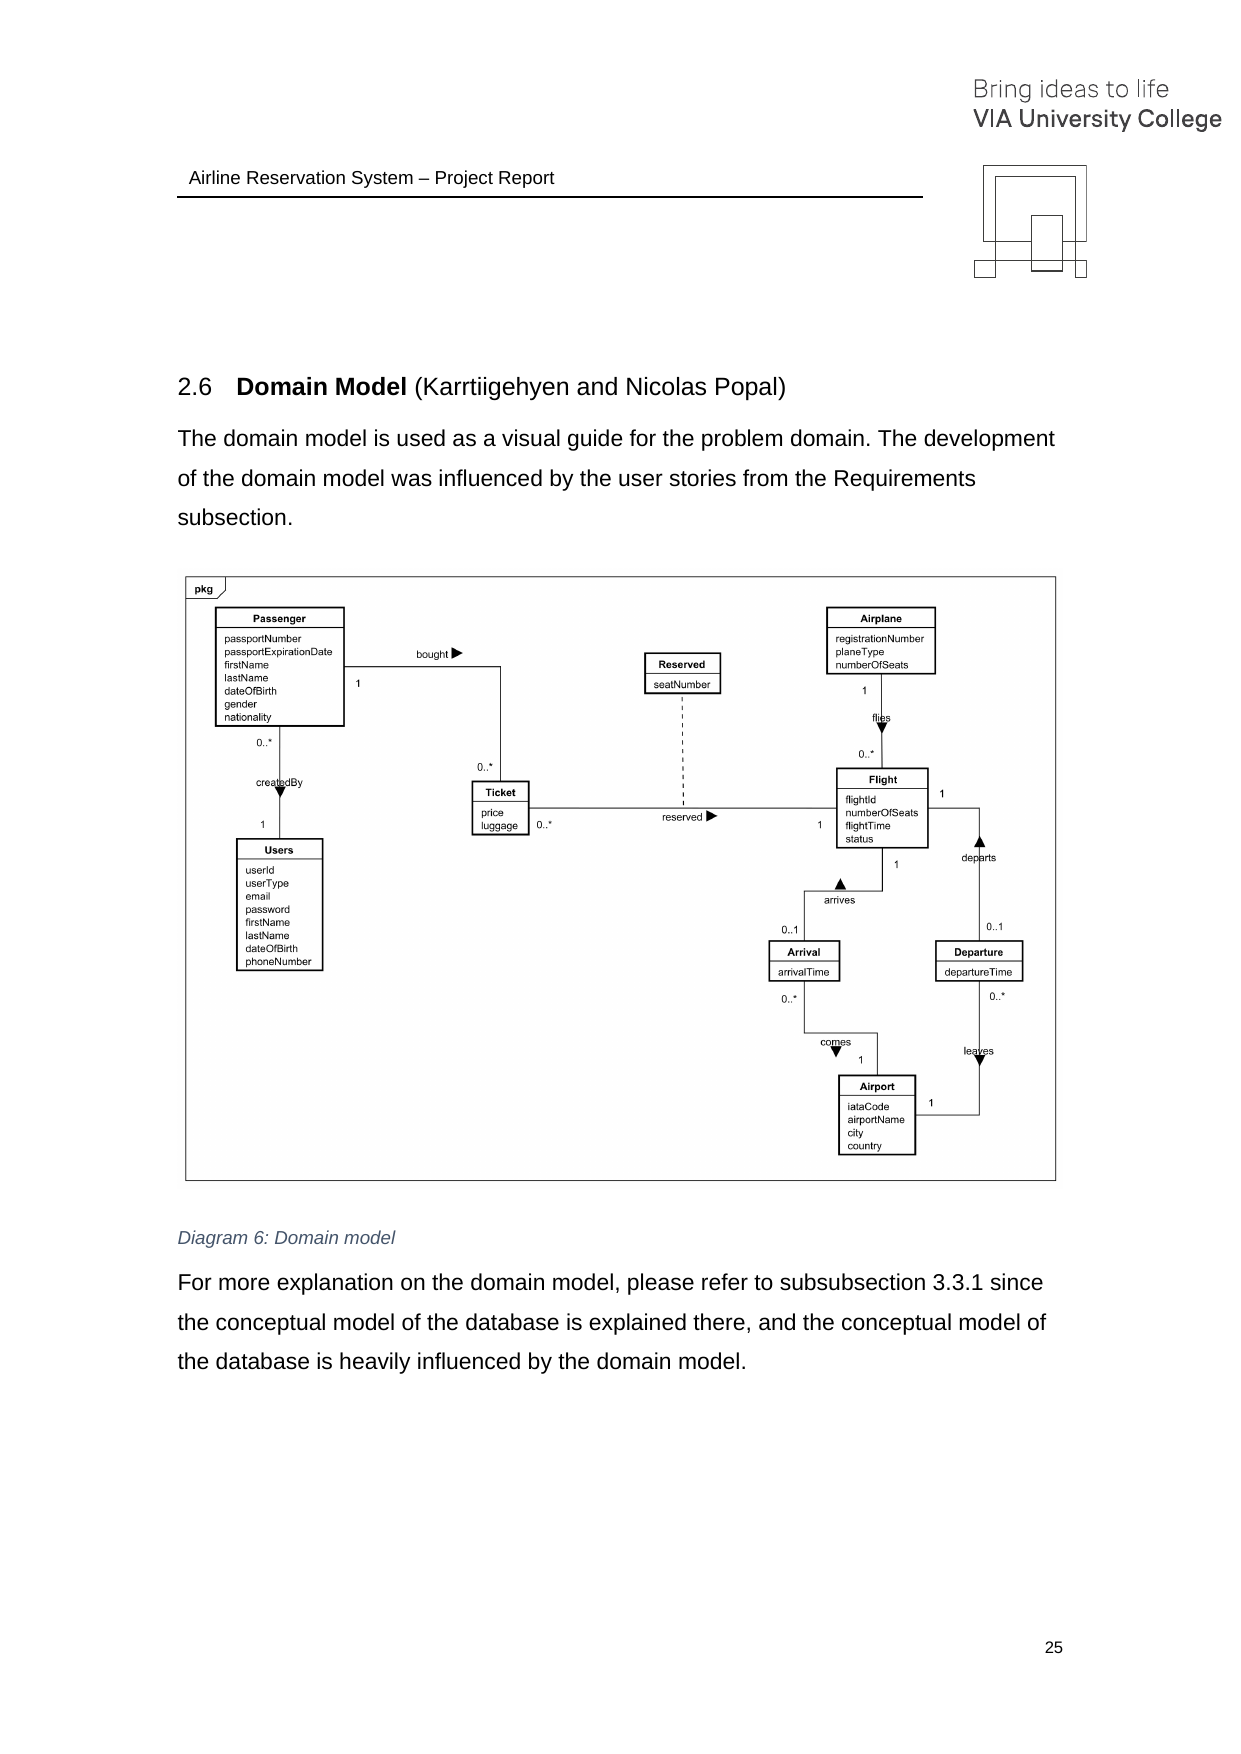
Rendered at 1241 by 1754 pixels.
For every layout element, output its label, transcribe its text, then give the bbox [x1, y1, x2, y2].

text For more explanation on the domain model, please refer to subsubsection 3.3.1 since the conceptual model of the database is explained there, and the conceptual model of the database is heavily influenced by the domain model. [177, 1269, 1063, 1374]
picture [177, 568, 1063, 1189]
text The domain model is used as a visual guide for the problem domain. The development of the domain model was influenced by the user stories from the Requirements subsection. [177, 425, 1063, 531]
subtitle Domain Model (Karrtiigehyen and Nicolas Popal) [177, 369, 1063, 400]
text Diagram 6: Domain model [177, 1227, 1063, 1248]
